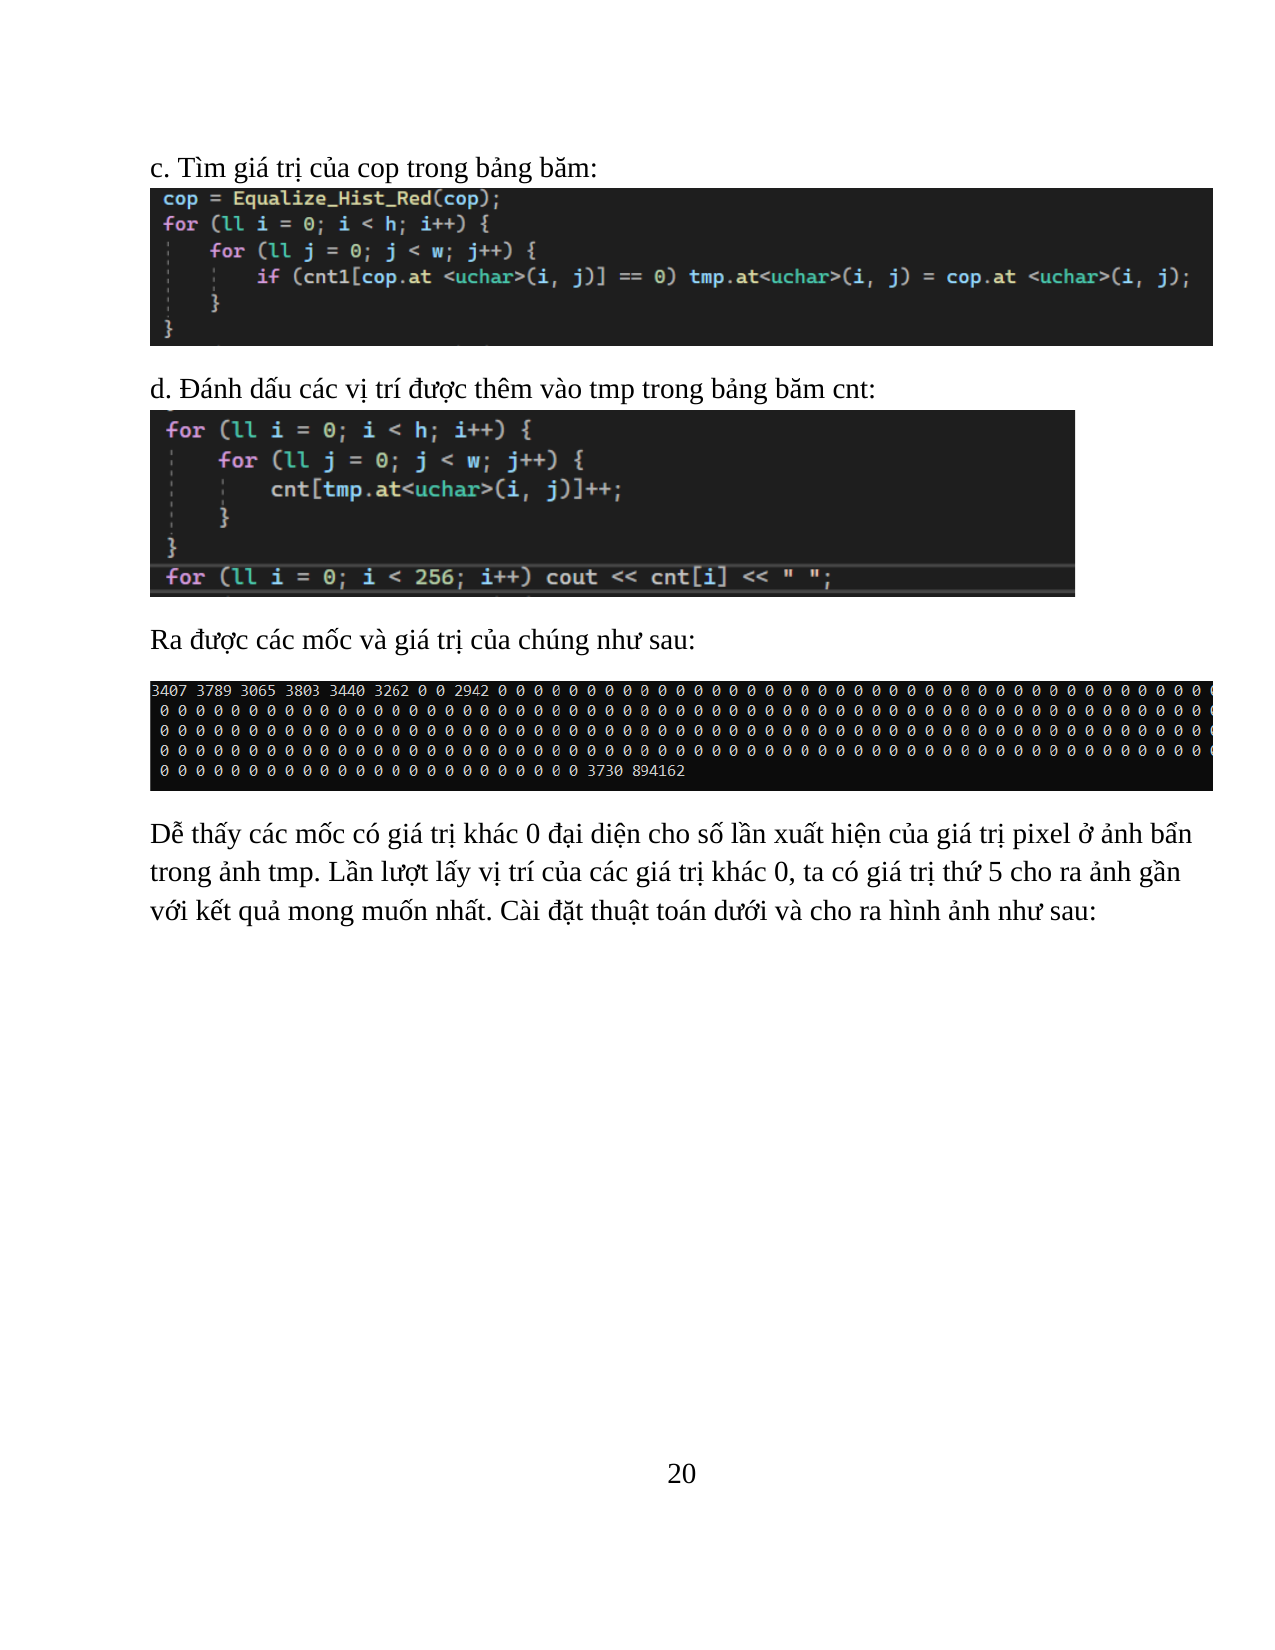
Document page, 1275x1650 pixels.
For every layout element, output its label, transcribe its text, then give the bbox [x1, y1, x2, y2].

picture [150, 188, 1213, 346]
picture [150, 681, 1213, 791]
text c. Tìm giá trị của cop trong bảng băm: [150, 150, 1213, 188]
picture [150, 410, 1075, 597]
text Ra được các mốc và giá trị của chúng như sau: [150, 622, 1213, 656]
text Dễ thấy các mốc có giá trị khác 0 đại diện cho số lần xuất hiện của giá trị pixel ở ảnh bẩn trong ảnh tmp. Lần lượt lấy vị trí của các giá trị khác 0, ta có giá trị thứ 5 cho ra ảnh gần với kết quả mong muốn nhất. Cài đặt thuật toán dưới và cho ra hình ảnh như sau: [150, 816, 1213, 927]
